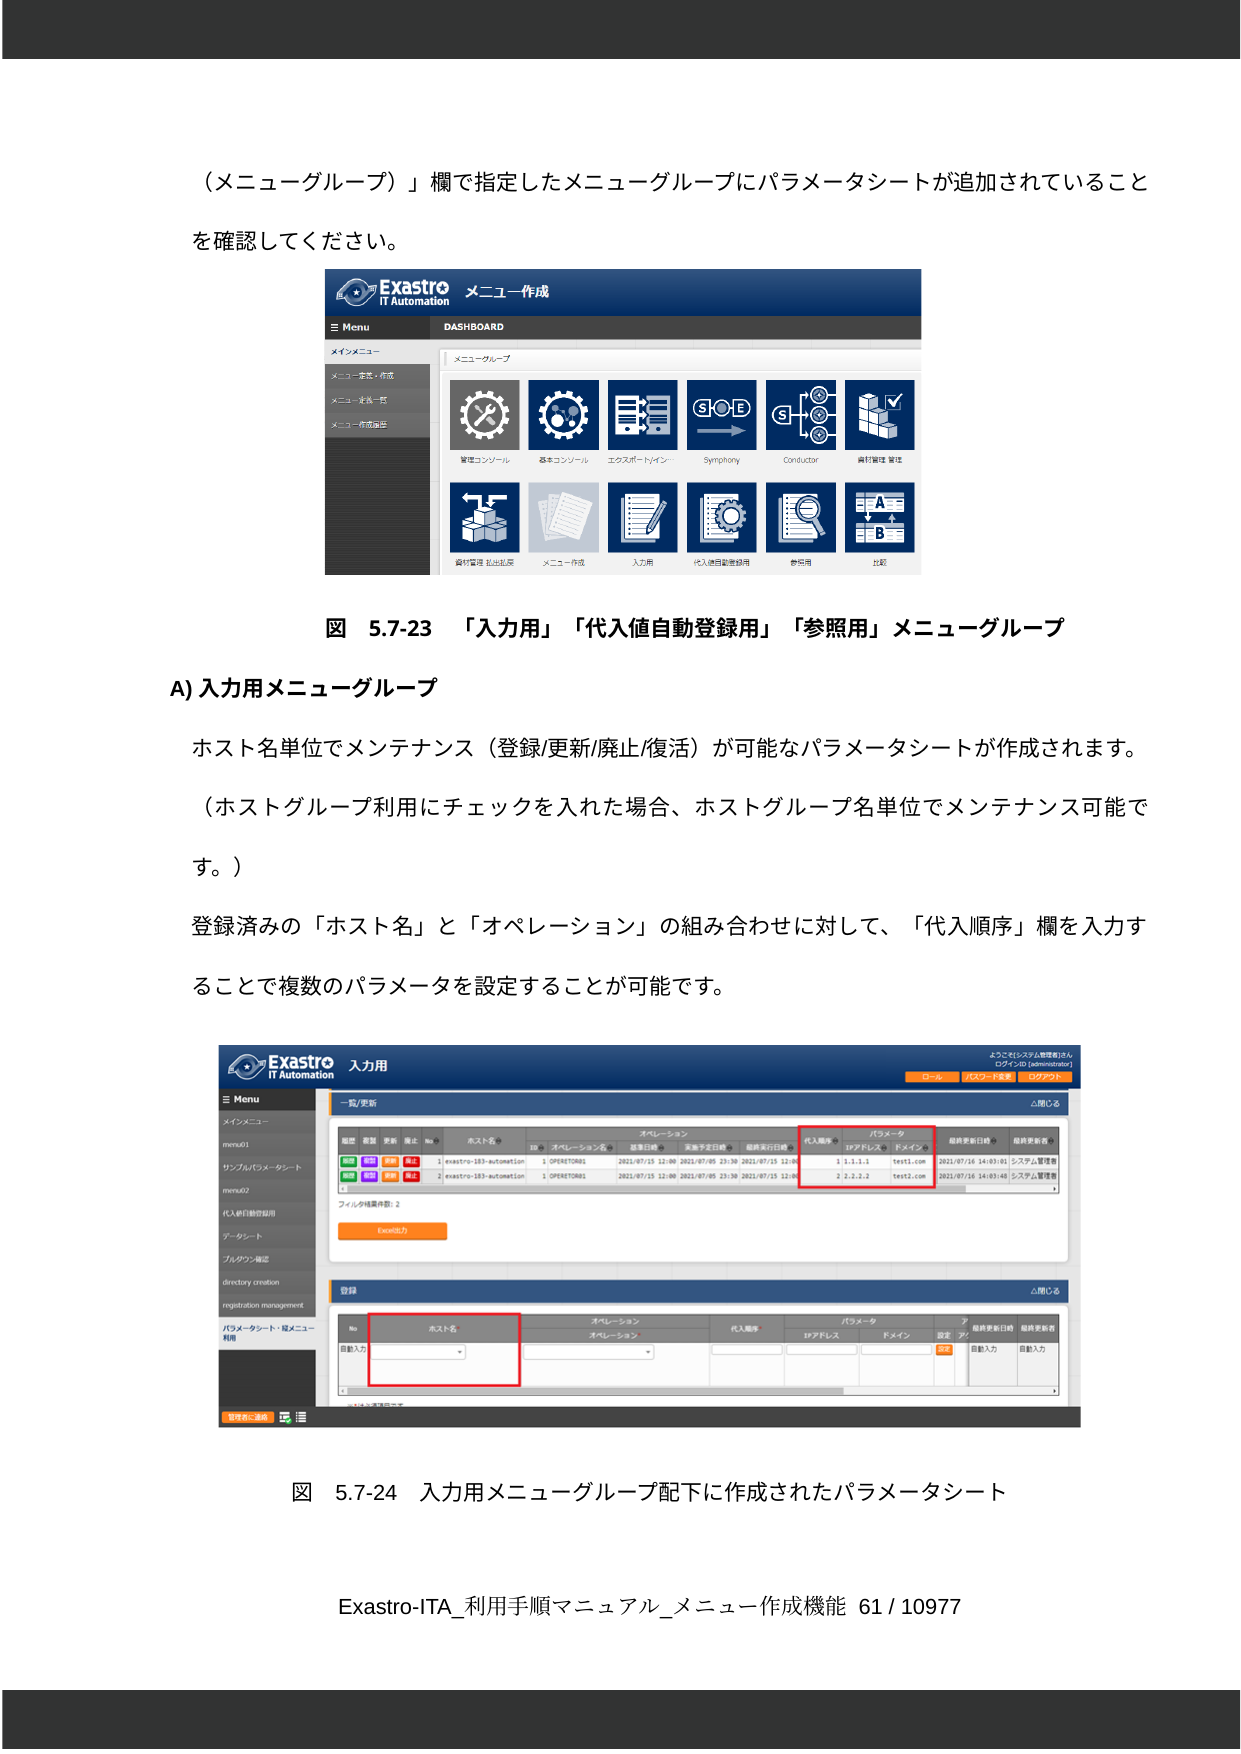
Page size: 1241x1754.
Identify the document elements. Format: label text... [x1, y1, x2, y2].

picture [2, 1690, 1241, 1749]
picture [218, 1045, 1081, 1429]
text 図 5.7-24 入力用メニューグループ配下に作成されたパラメータシート [148, 1461, 1152, 1521]
text A) 入力用メニューグループ [169, 657, 1152, 717]
picture [324, 269, 922, 575]
picture [2, 0, 1241, 59]
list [191, 151, 1152, 270]
text ホスト名単位でメンテナンス（登録/更新/廃止/復活）が可能なパラメータシートが作成されます。 [191, 717, 1152, 776]
text 登録済みの「ホスト名」と「オペレーション」の組み合わせに対して、「代入順序」欄を入力することで複数のパラメータを設定することが可能です。 [191, 895, 1152, 1014]
text （ホストグループ利用にチェックを入れた場合、ホストグループ名単位でメンテナンス可能です。） [191, 776, 1152, 895]
list 図 5.7-23 「入力用」「代入値自動登録用」「参照用」メニューグループ [191, 597, 1152, 657]
